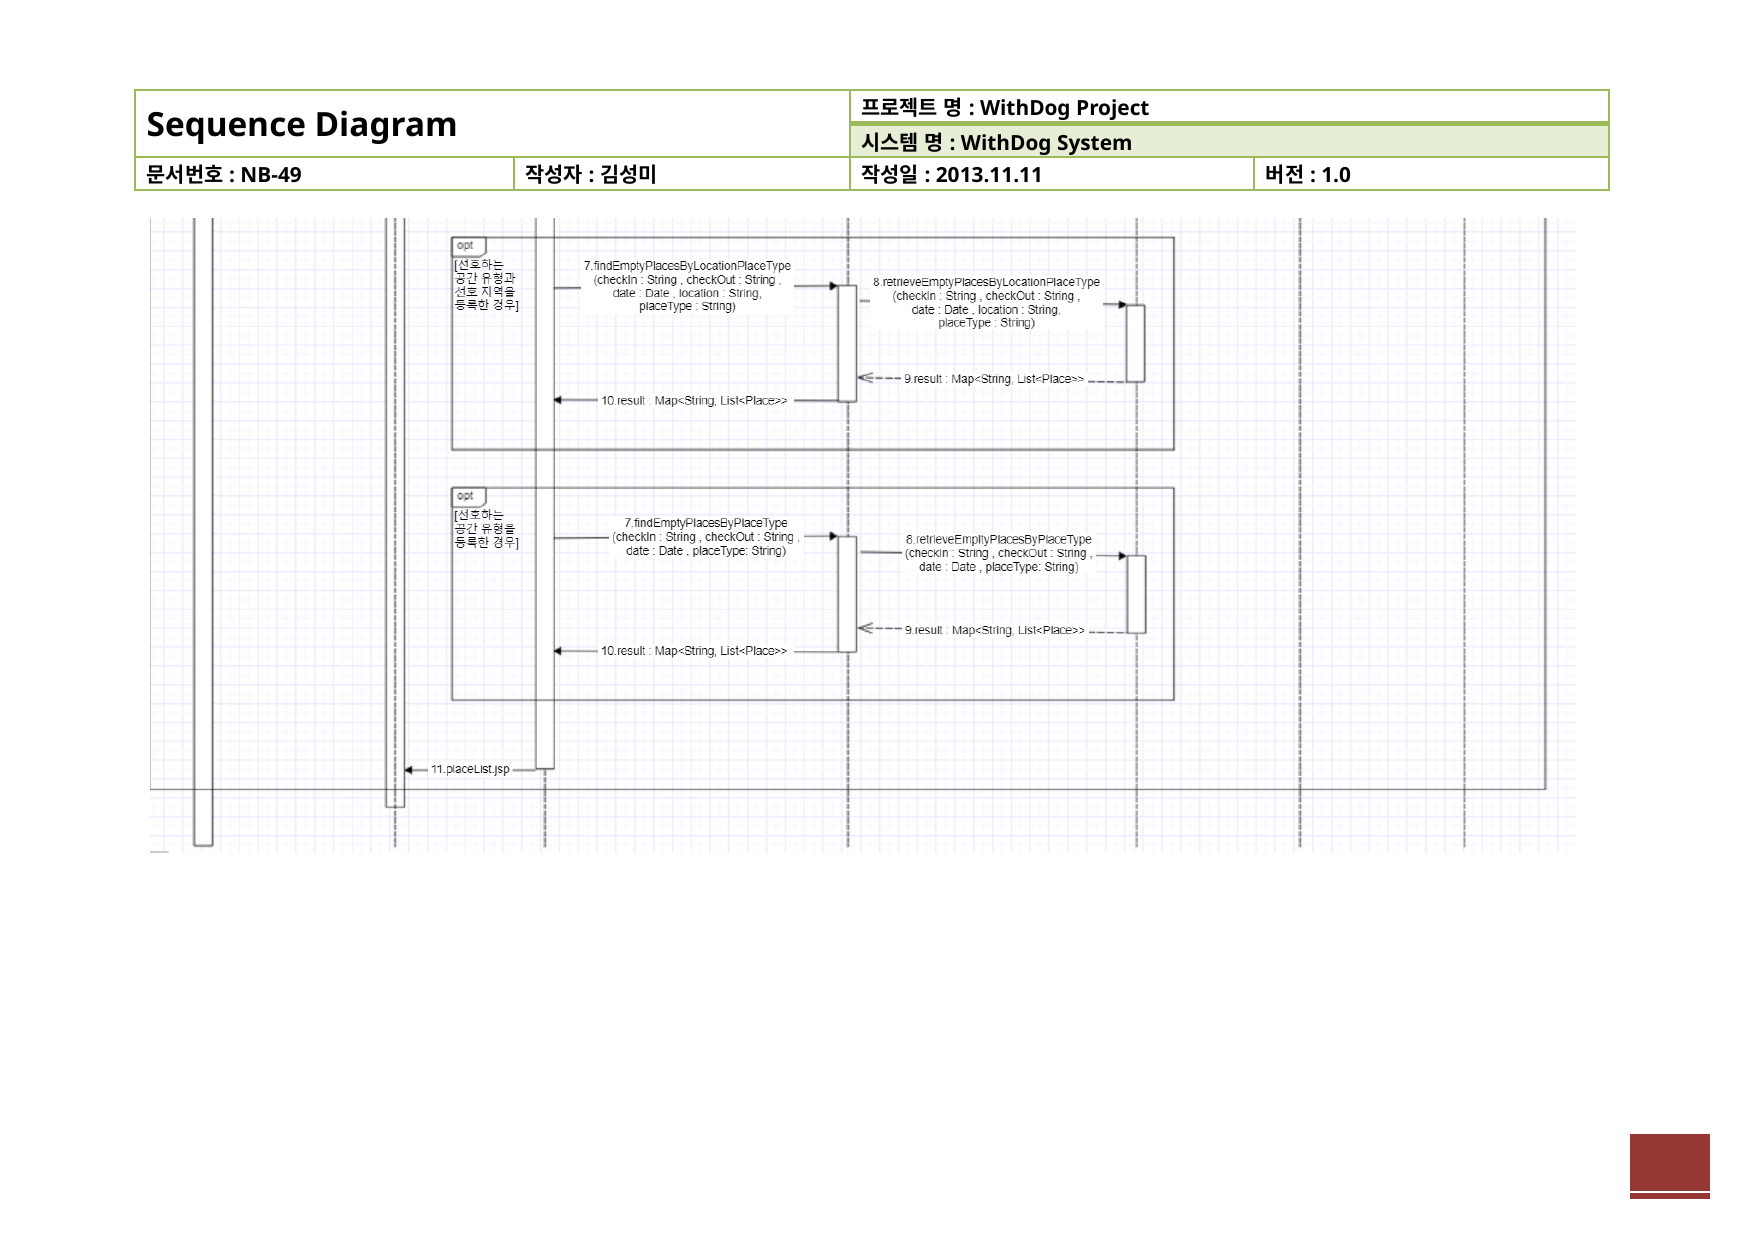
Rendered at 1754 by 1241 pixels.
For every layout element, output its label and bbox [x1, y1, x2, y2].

picture [150, 218, 1577, 862]
